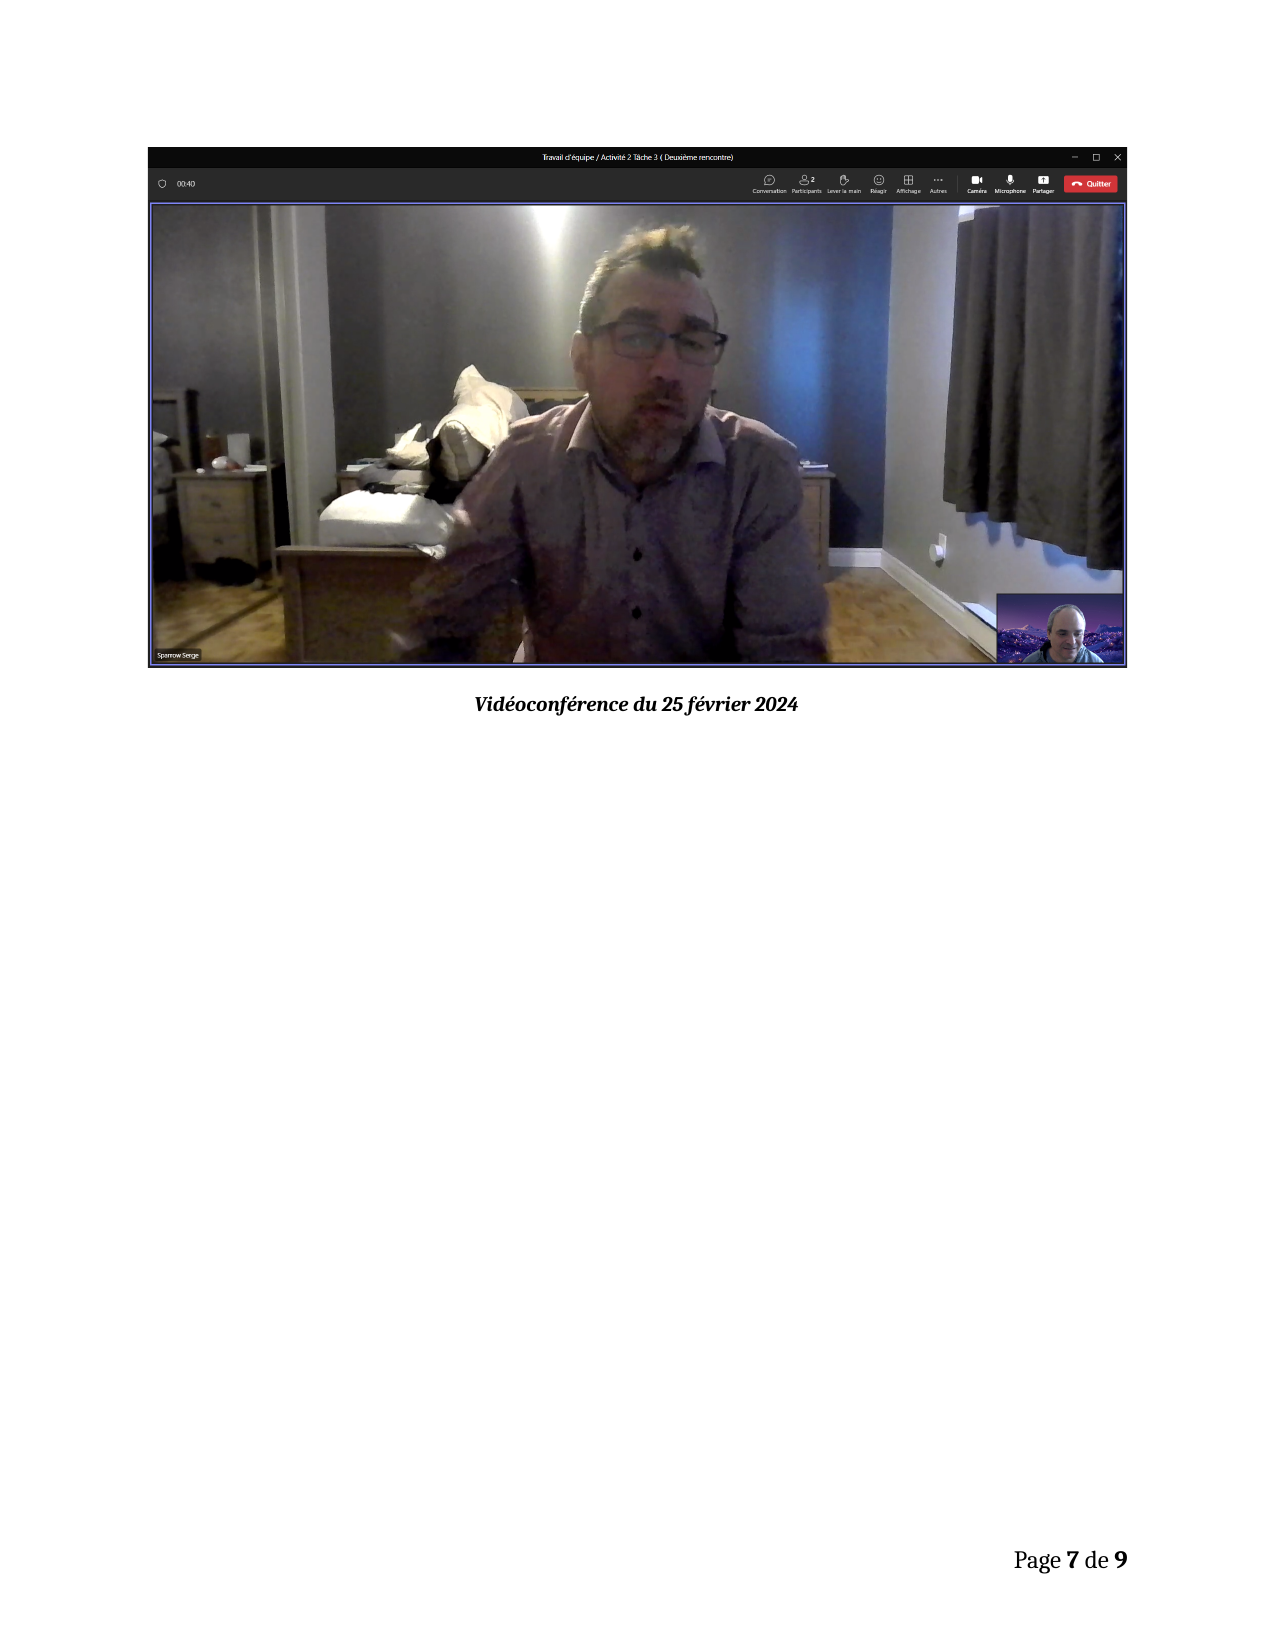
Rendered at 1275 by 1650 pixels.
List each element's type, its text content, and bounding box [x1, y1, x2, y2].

text Vidéoconférence du 25 février 2024 [148, 693, 1127, 717]
picture [147, 147, 1128, 668]
